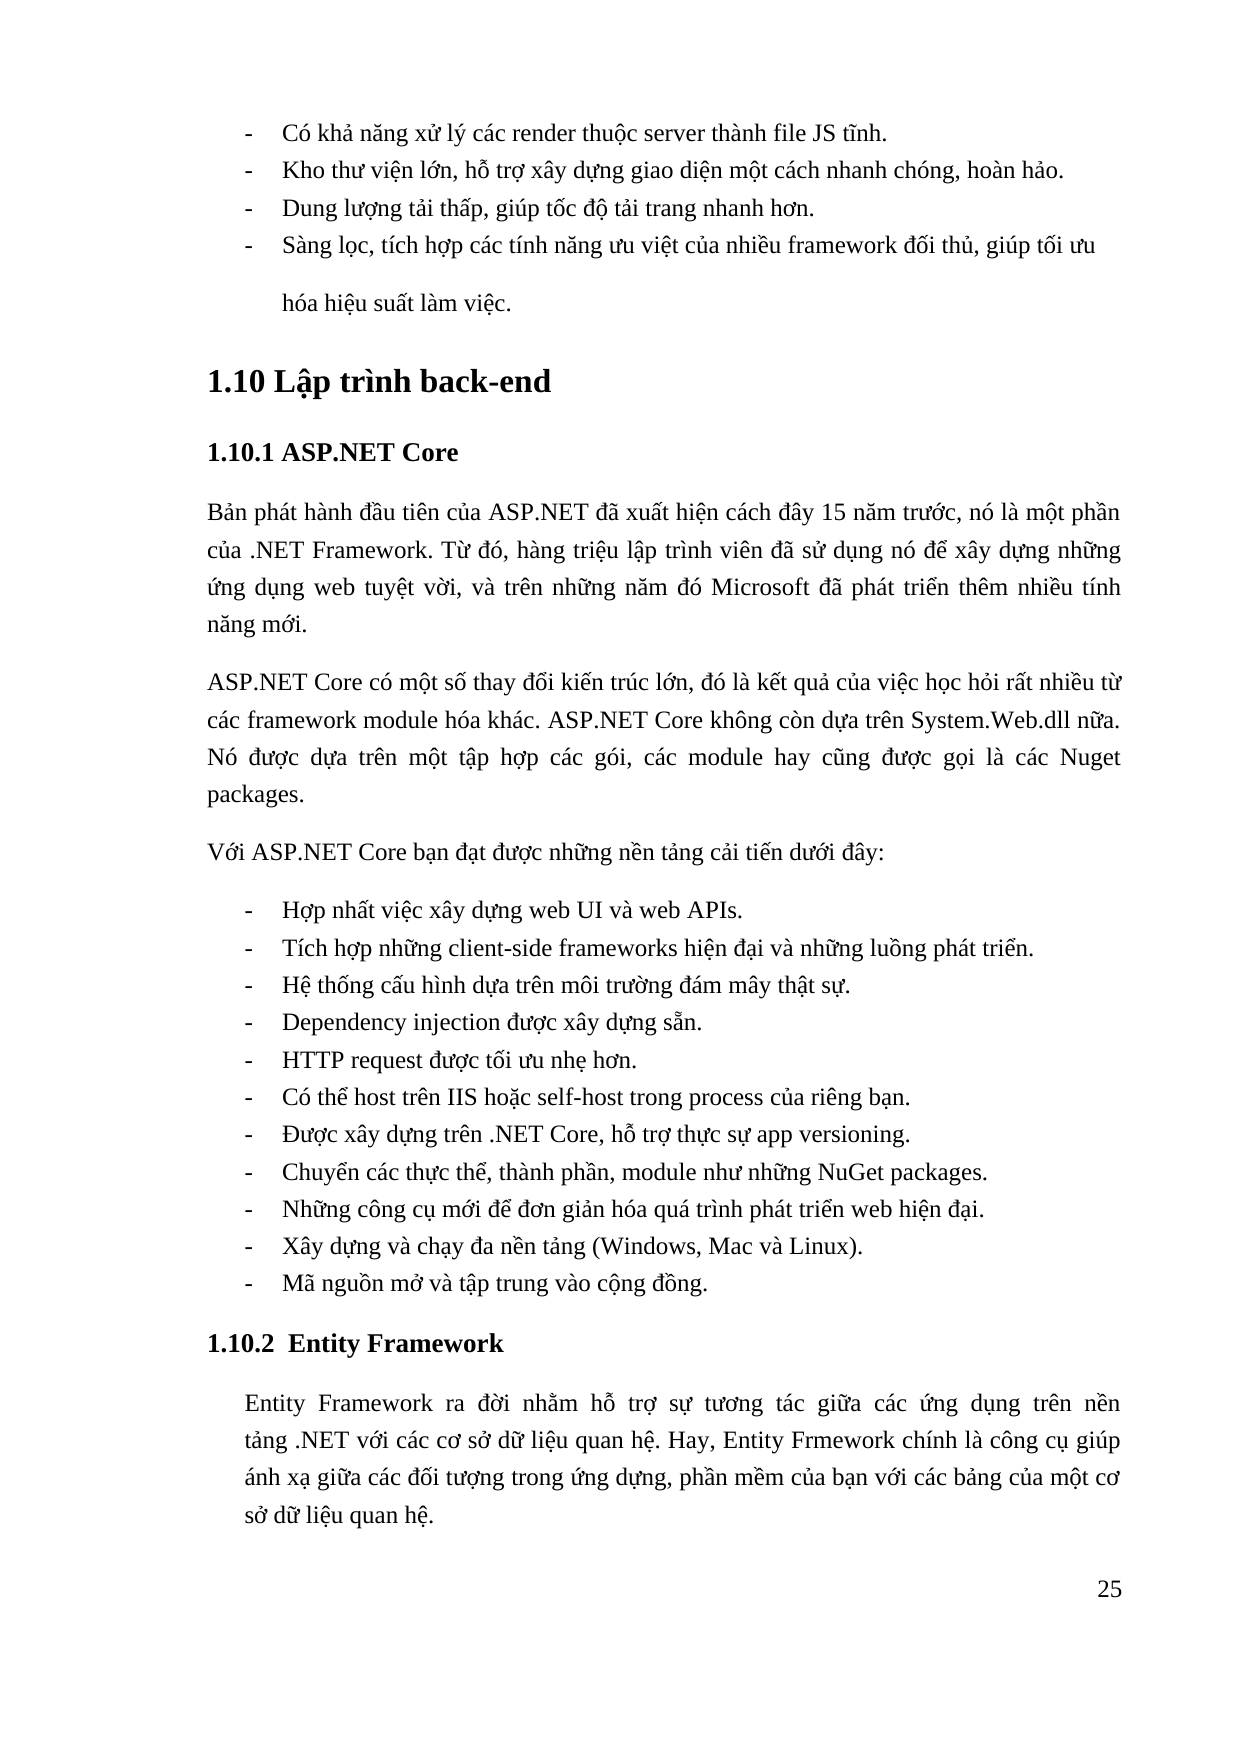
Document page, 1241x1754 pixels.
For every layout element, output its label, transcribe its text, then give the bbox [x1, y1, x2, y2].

list Xây dựng và chạy đa nền tảng (Windows, Mac và Linux). [244, 1231, 1122, 1260]
list Tích hợp những client-side frameworks hiện đại và những luồng phát triển. [244, 933, 1122, 962]
subtitle Lập trình back-end [207, 361, 1122, 400]
list Được xây dựng trên .NET Core, hỗ trợ thực sự app versioning. [244, 1119, 1122, 1148]
list Hợp nhất việc xây dựng web UI và web APIs. [244, 896, 1122, 924]
subtitle ASP.NET Core [207, 436, 1122, 467]
list Có thể host trên IIS hoặc self-host trong process của riêng bạn. [244, 1082, 1122, 1111]
list Chuyển các thực thể, thành phần, module như những NuGet packages. [244, 1157, 1122, 1185]
text ASP.NET Core có một số thay đổi kiến trúc lớn, đó là kết quả của việc học hỏi rất nhiều từ các framework module hóa khác. ASP.NET Core không còn dựa trên System.Web.dll nữa. Nó được dựa trên một tập hợp các gói, các module hay cũng được gọi là các Nuget packages. [207, 667, 1122, 808]
text Entity Framework ra đời nhằm hỗ trợ sự tương tác giữa các ứng dụng trên nền tảng .NET với các cơ sở dữ liệu quan hệ. Hay, Entity Frmework chính là công cụ giúp ánh xạ giữa các đối tượng trong ứng dựng, phần mềm của bạn với các bảng của một cơ sở dữ liệu quan hệ. [244, 1388, 1122, 1528]
list Hệ thống cấu hình dựa trên môi trường đám mây thật sự. [244, 970, 1122, 999]
list Những công cụ mới để đơn giản hóa quá trình phát triển web hiện đại. [244, 1194, 1122, 1223]
text Bản phát hành đầu tiên của ASP.NET đã xuất hiện cách đây 15 năm trước, nó là một phần của .NET Framework. Từ đó, hàng triệu lập trình viên đã sử dụng nó để xây dựng những ứng dụng web tuyệt vời, và trên những năm đó Microsoft đã phát triển thêm nhiều tính năng mới. [207, 497, 1122, 638]
list Sàng lọc, tích hợp các tính năng ưu việt của nhiều framework đối thủ, giúp tối ưu hóa hiệu suất làm việc. [244, 230, 1122, 325]
subtitle Entity Framework [207, 1327, 1122, 1358]
list HTTP request được tối ưu nhẹ hơn. [244, 1045, 1122, 1073]
list Mã nguồn mở và tập trung vào cộng đồng. [244, 1268, 1122, 1297]
list Kho thư viện lớn, hỗ trợ xây dựng giao diện một cách nhanh chóng, hoàn hảo. [244, 155, 1122, 184]
list Dependency injection được xây dựng sẵn. [244, 1007, 1122, 1036]
list Dung lượng tải thấp, giúp tốc độ tải trang nhanh hơn. [244, 193, 1122, 221]
list Có khả năng xử lý các render thuộc server thành file JS tĩnh. [244, 118, 1122, 147]
text Với ASP.NET Core bạn đạt được những nền tảng cải tiến dưới đây: [207, 837, 1122, 866]
